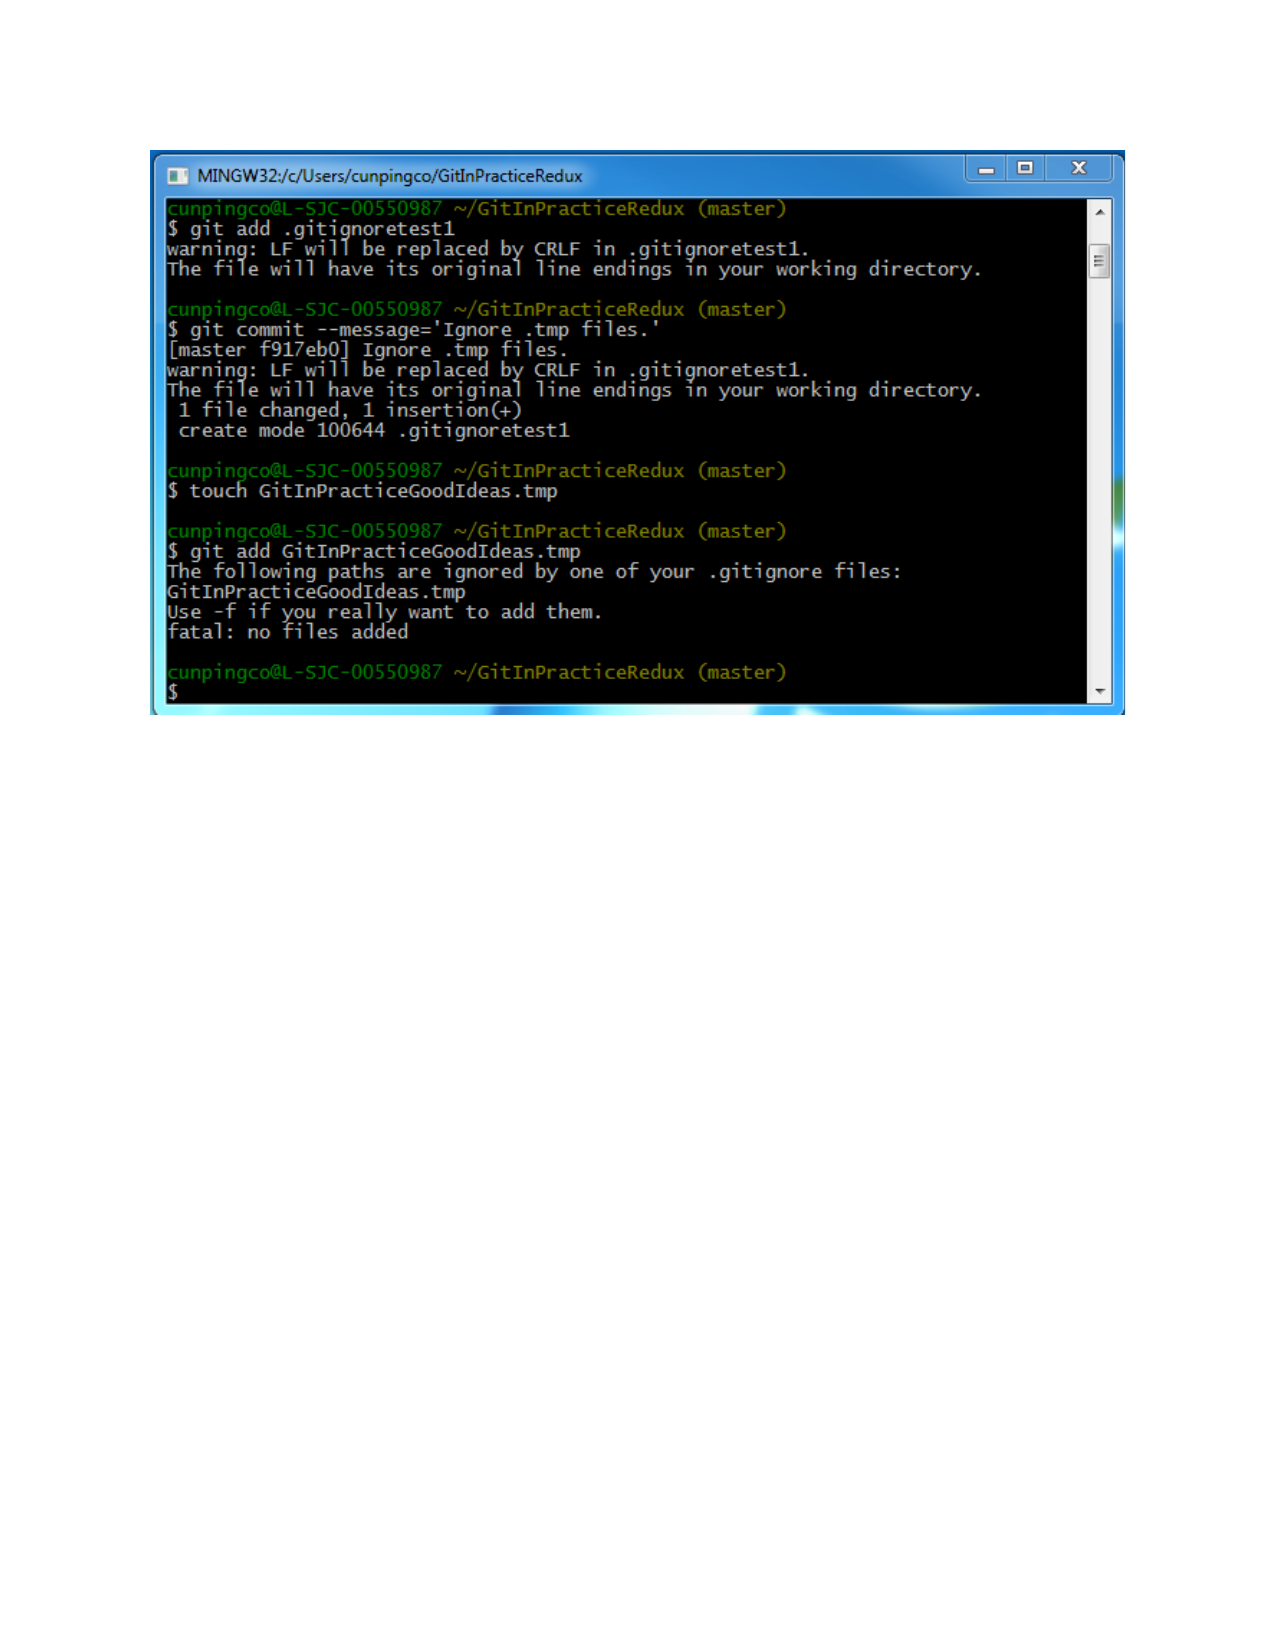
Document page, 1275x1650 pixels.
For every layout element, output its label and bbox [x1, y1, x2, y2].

picture [150, 150, 1125, 715]
